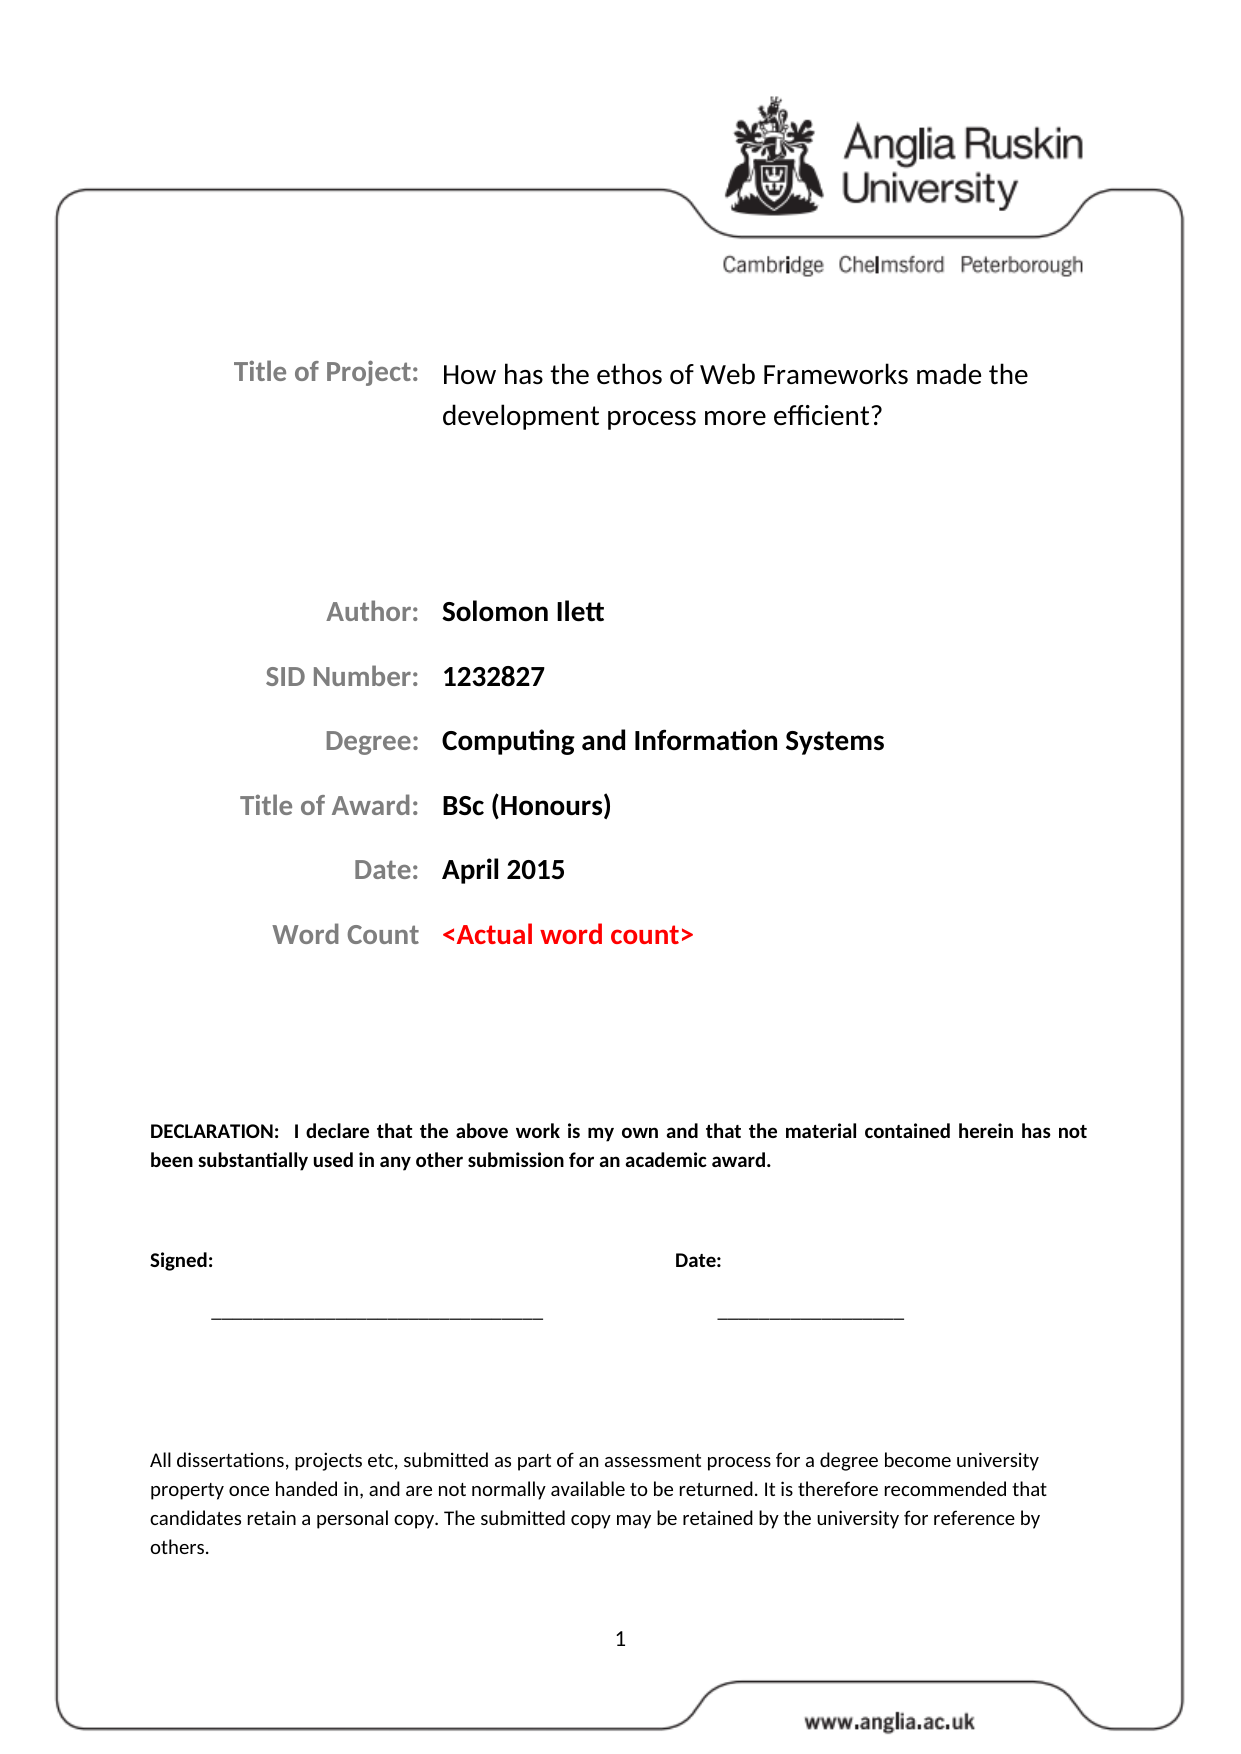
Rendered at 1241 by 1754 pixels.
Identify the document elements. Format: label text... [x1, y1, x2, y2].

table_cell <Actual word count> [431, 904, 1101, 968]
table_cell SID Number: [139, 646, 431, 710]
table_cell Computing and Information Systems [431, 710, 1101, 774]
table_cell 1232827 [431, 646, 1101, 710]
table_cell Title of Award: [139, 775, 431, 839]
table_cell April 2015 [431, 839, 1101, 903]
table_cell Date: [139, 839, 431, 903]
table_cell Degree: [139, 710, 431, 774]
text DECLARATION: I declare that the above work is my own and that the material contained herein has not been substantially used in any other submission for an academic award. [150, 1118, 1090, 1172]
table_header How has the ethos of Web Frameworks made the development process more efficient? [431, 271, 1101, 581]
table_cell BSc (Honours) [431, 775, 1101, 839]
table_header Title of Project: [139, 271, 431, 581]
table_cell Word Count [139, 904, 431, 968]
text Signed: Date: [150, 1247, 1090, 1272]
text ________________________________ __________________ [150, 1297, 1090, 1322]
table_cell Author: [139, 581, 431, 646]
table_cell Solomon Ilett [431, 581, 1101, 646]
text All dissertations, projects etc, submitted as part of an assessment process for a degree become university property once handed in, and are not normally available to be returned. It is therefore recommended that candidates retain a personal copy. The submitted copy may be retained by the university for reference by others. [150, 1447, 1090, 1560]
